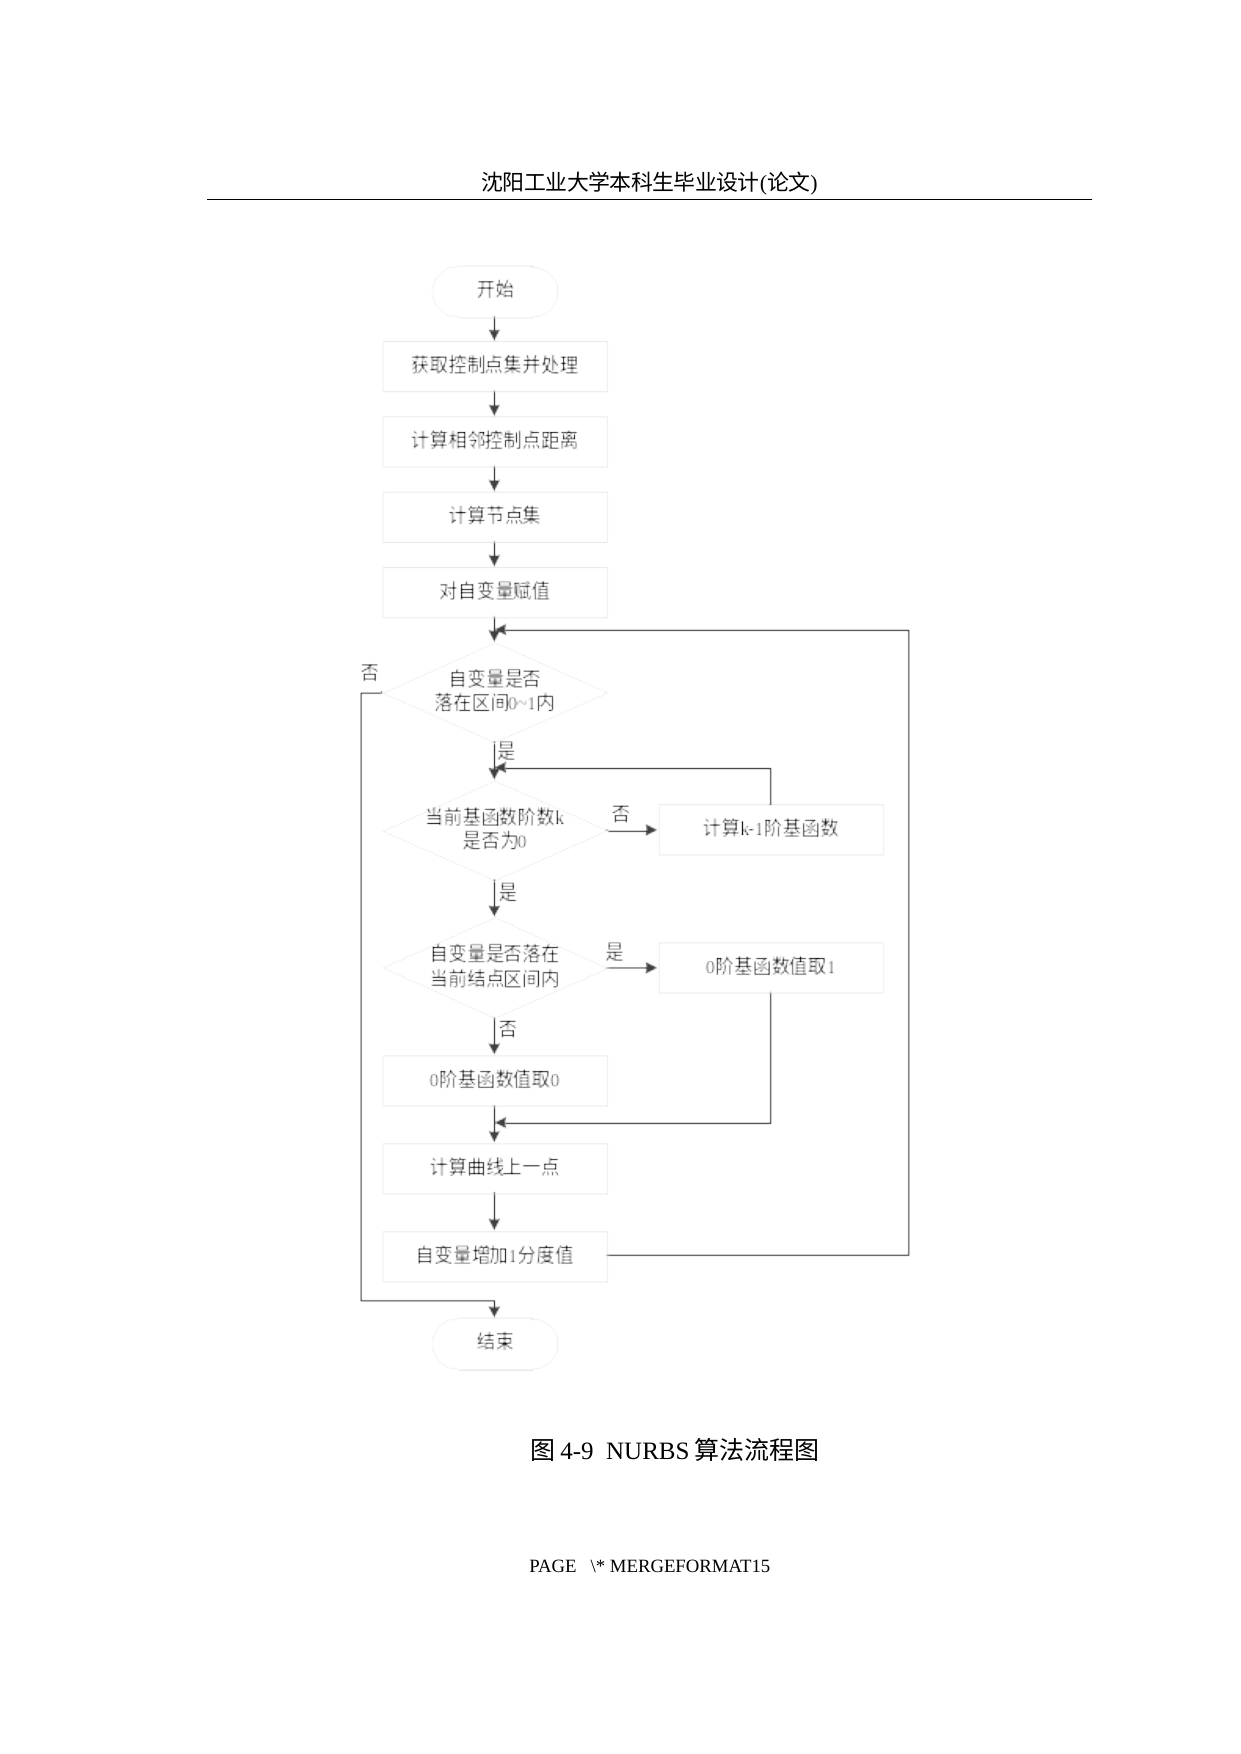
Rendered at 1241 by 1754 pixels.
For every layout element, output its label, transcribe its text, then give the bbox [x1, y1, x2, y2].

text 图4-9 NURBS算法流程图 [207, 259, 1092, 1481]
